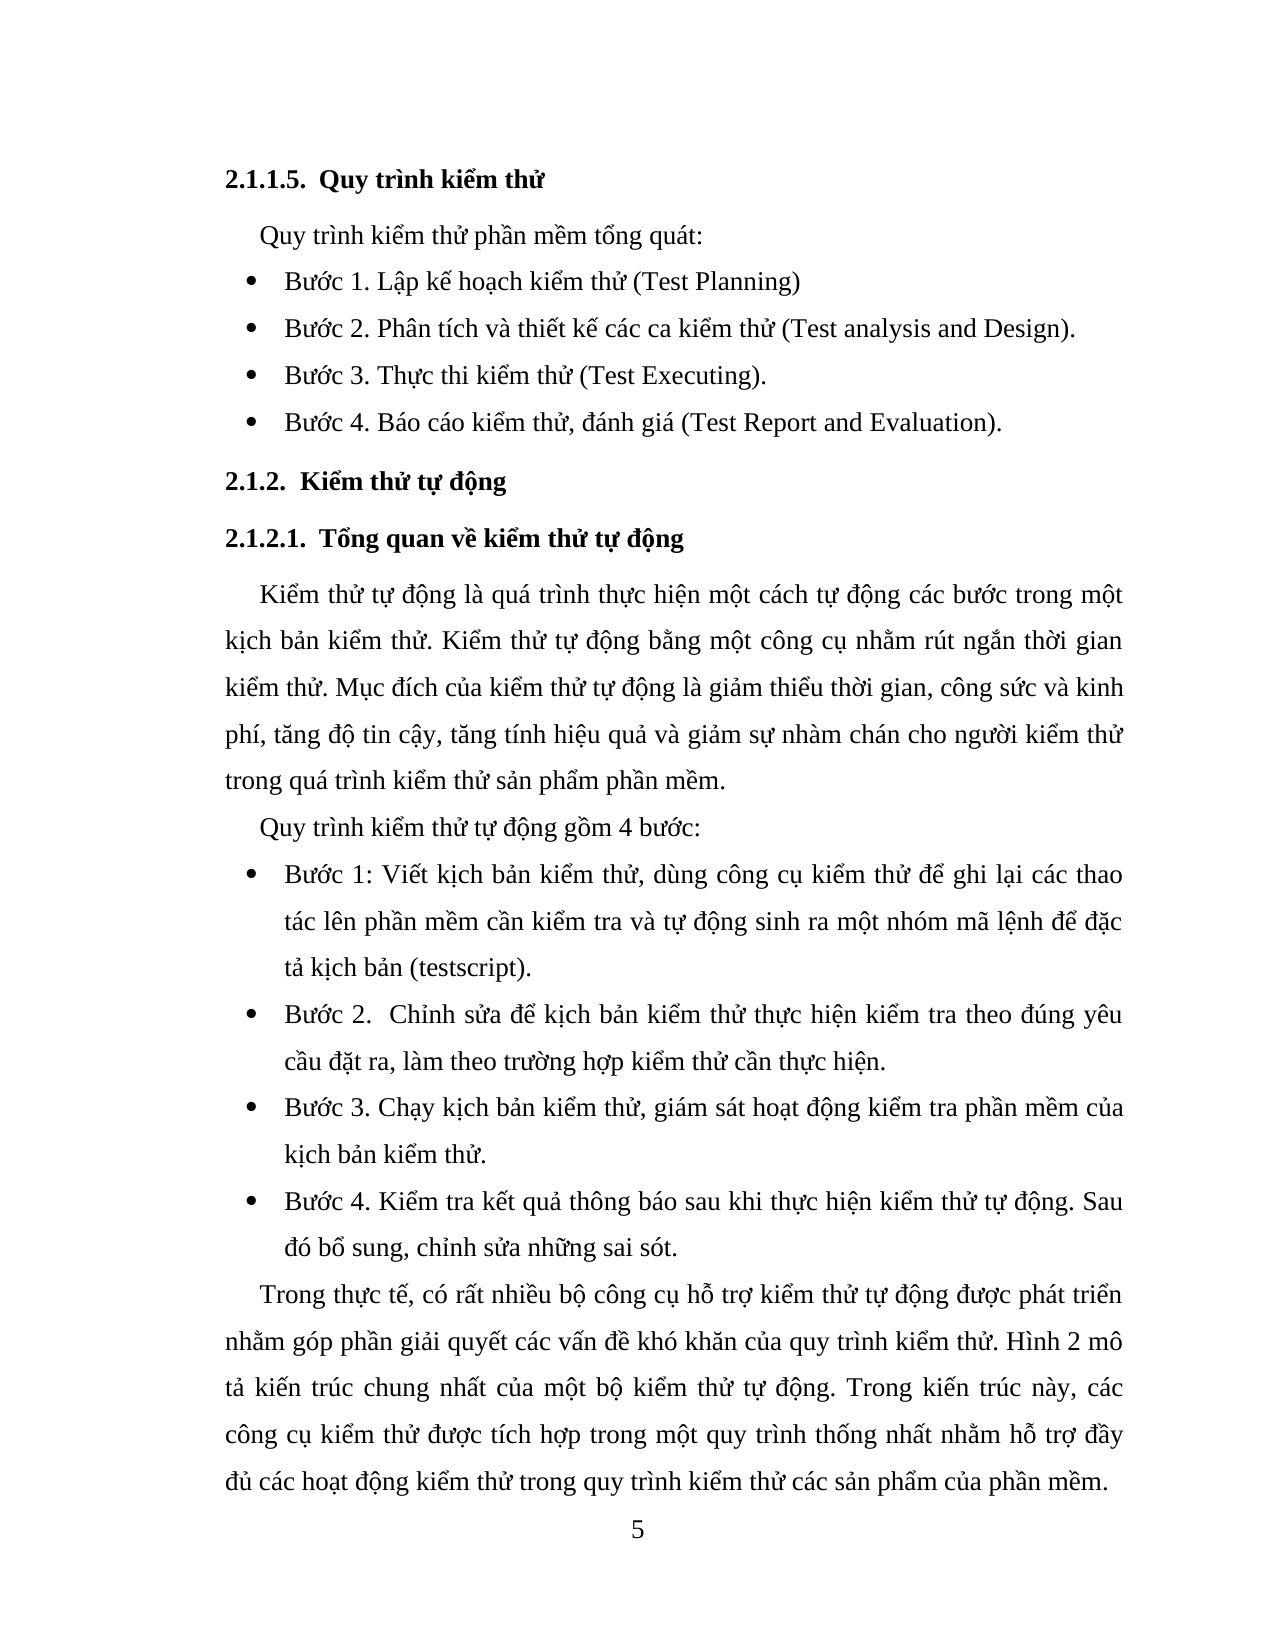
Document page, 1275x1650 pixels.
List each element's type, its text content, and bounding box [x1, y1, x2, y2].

list Bước 4. Báo cáo kiểm thử, đánh giá (Test Report and Evaluation). [247, 406, 1125, 437]
list Bước 3. Chạy kịch bản kiểm thử, giám sát hoạt động kiểm tra phần mềm của kịch bản kiểm thử. [247, 1091, 1125, 1169]
list Bước 3. Thực thi kiểm thử (Test Executing). [247, 359, 1125, 391]
list Quy trình kiểm thử tự động gồm 4 bước: [225, 811, 1125, 842]
list Trong thực tế, có rất nhiều bộ công cụ hỗ trợ kiểm thử tự động được phát triển nhằm góp phần giải quyết các vấn đề khó khăn của quy trình kiểm thử. Hình 2 mô tả kiến trúc chung nhất của một bộ kiểm thử tự động. Trong kiến trúc này, các công cụ kiểm thử được tích hợp trong một quy trình thống nhất nhằm hỗ trợ đầy đủ các hoạt động kiểm thử trong quy trình kiểm thử các sản phẩm của phần mềm. [225, 1278, 1125, 1496]
list Quy trình kiểm thử phần mềm tổng quát: [225, 219, 1125, 250]
subtitle Tổng quan về kiểm thử tự động [225, 522, 1125, 553]
list Bước 1. Lập kế hoạch kiểm thử (Test Planning) [247, 266, 1125, 297]
list Bước 2. Phân tích và thiết kế các ca kiểm thử (Test analysis and Design). [247, 312, 1125, 344]
subtitle Quy trình kiểm thử [225, 163, 1125, 194]
list Bước 1: Viết kịch bản kiểm thử, dùng công cụ kiểm thử để ghi lại các thao tác lên phần mềm cần kiểm tra và tự động sinh ra một nhóm mã lệnh để đặc tả kịch bản (testscript). [247, 858, 1125, 982]
list Bước 4. Kiểm tra kết quả thông báo sau khi thực hiện kiểm thử tự động. Sau đó bổ sung, chỉnh sửa những sai sót. [247, 1185, 1125, 1263]
subtitle Kiểm thử tự động [225, 466, 1125, 497]
list Bước 2. Chỉnh sửa để kịch bản kiểm thử thực hiện kiểm tra theo đúng yêu cầu đặt ra, làm theo trường hợp kiểm thử cần thực hiện. [247, 998, 1125, 1076]
list Kiểm thử tự động là quá trình thực hiện một cách tự động các bước trong một kịch bản kiểm thử. Kiểm thử tự động bằng một công cụ nhằm rút ngắn thời gian kiểm thử. Mục đích của kiểm thử tự động là giảm thiểu thời gian, công sức và kinh phí, tăng độ tin cậy, tăng tính hiệu quả và giảm sự nhàm chán cho người kiểm thử trong quá trình kiểm thử sản phẩm phần mềm. [225, 578, 1125, 796]
